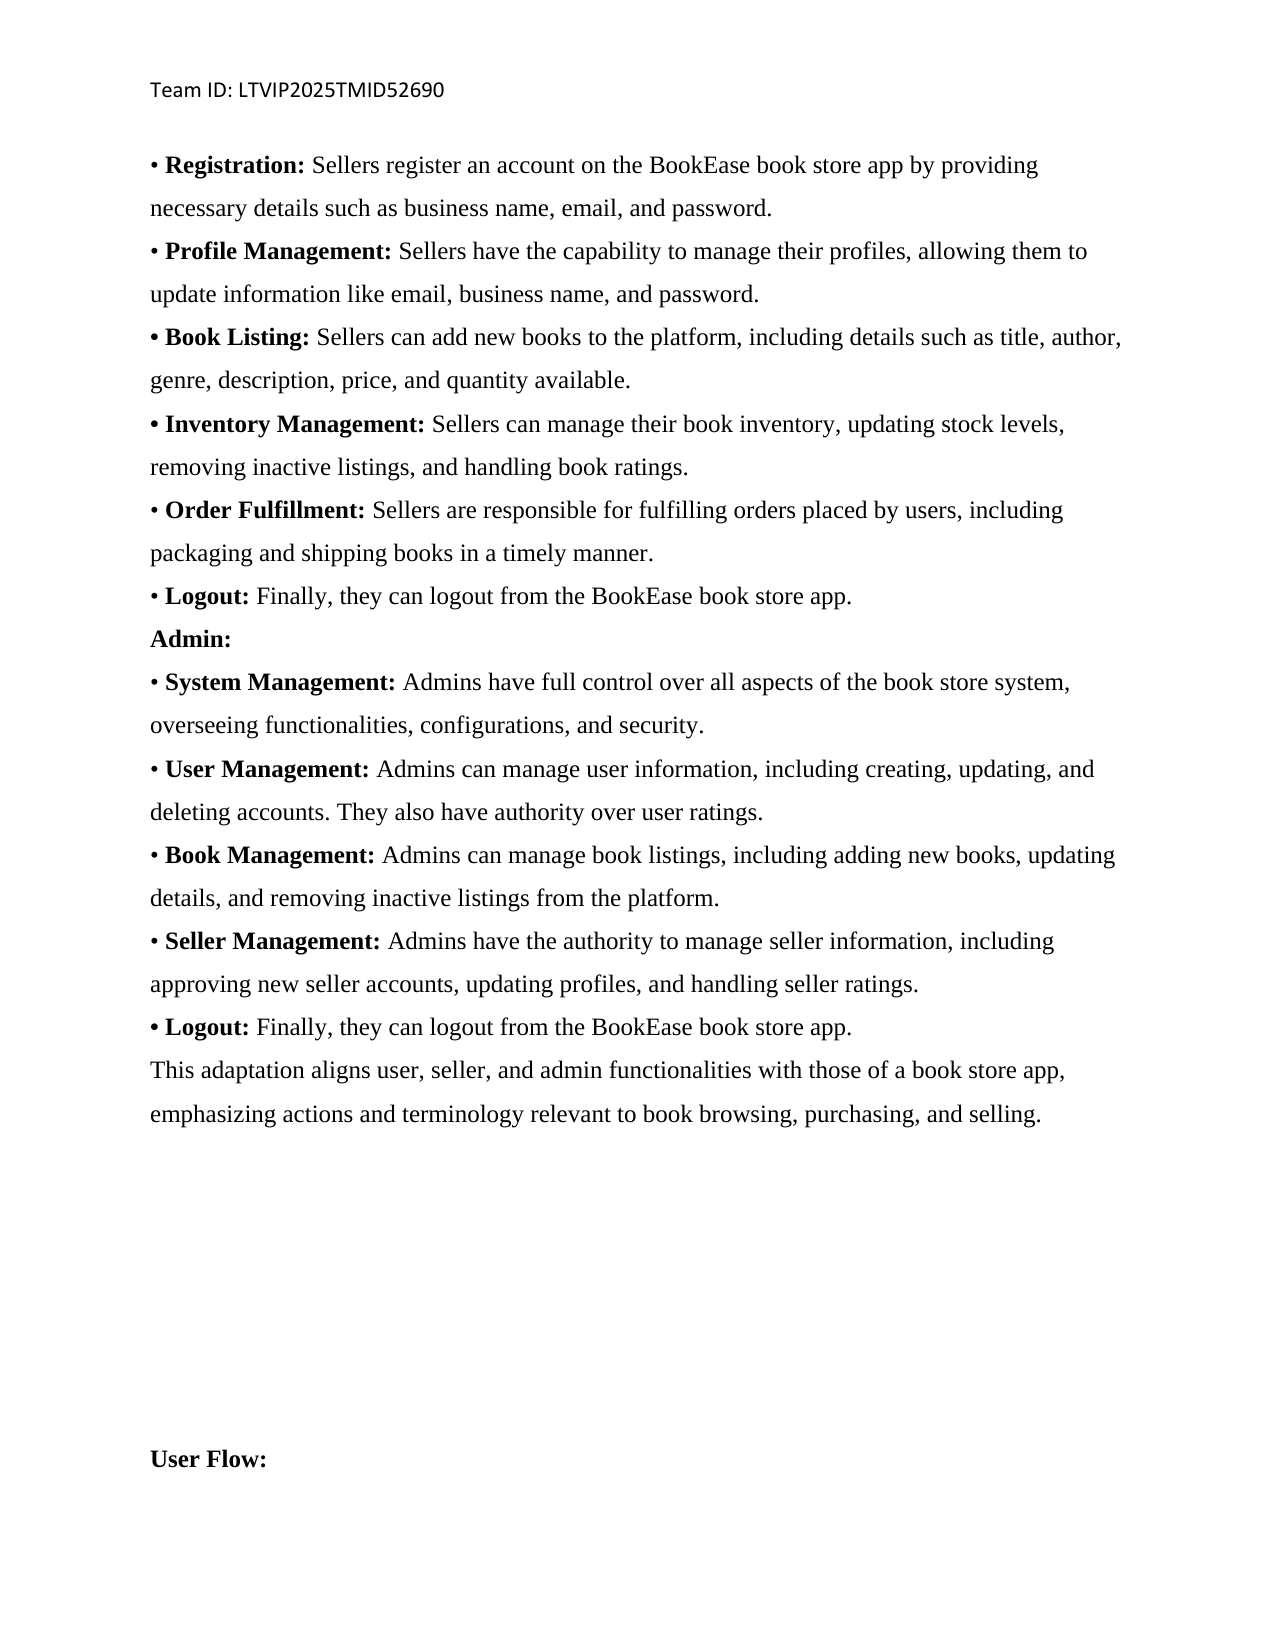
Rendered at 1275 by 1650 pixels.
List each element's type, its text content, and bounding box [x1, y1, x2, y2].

text • System Management: Admins have full control over all aspects of the book store system, overseeing functionalities, configurations, and security. [150, 667, 1125, 739]
text This adaptation aligns user, seller, and admin functionalities with those of a book store app, emphasizing actions and terminology relevant to book browsing, purchasing, and selling. [150, 1056, 1125, 1127]
text • Book Listing: Sellers can add new books to the platform, including details such as title, author, genre, description, price, and quantity available. [150, 322, 1125, 394]
text Admin: [150, 624, 1125, 653]
text • Seller Management: Admins have the authority to manage seller information, including approving new seller accounts, updating profiles, and handling seller ratings. [150, 926, 1125, 998]
text • Logout: Finally, they can logout from the BookEase book store app. [150, 1012, 1125, 1041]
text • Registration: Sellers register an account on the BookEase book store app by providing necessary details such as business name, email, and password. [150, 150, 1125, 222]
text • Logout: Finally, they can logout from the BookEase book store app. [150, 581, 1125, 610]
text • User Management: Admins can manage user information, including creating, updating, and deleting accounts. They also have authority over user ratings. [150, 754, 1125, 826]
text User Flow: [150, 1444, 1125, 1472]
text • Inventory Management: Sellers can manage their book inventory, updating stock levels, removing inactive listings, and handling book ratings. [150, 409, 1125, 481]
text • Book Management: Admins can manage book listings, including adding new books, updating details, and removing inactive listings from the platform. [150, 840, 1125, 912]
text • Order Fulfillment: Sellers are responsible for fulfilling orders placed by users, including packaging and shipping books in a timely manner. [150, 495, 1125, 567]
text • Profile Management: Sellers have the capability to manage their profiles, allowing them to update information like email, business name, and password. [150, 236, 1125, 308]
